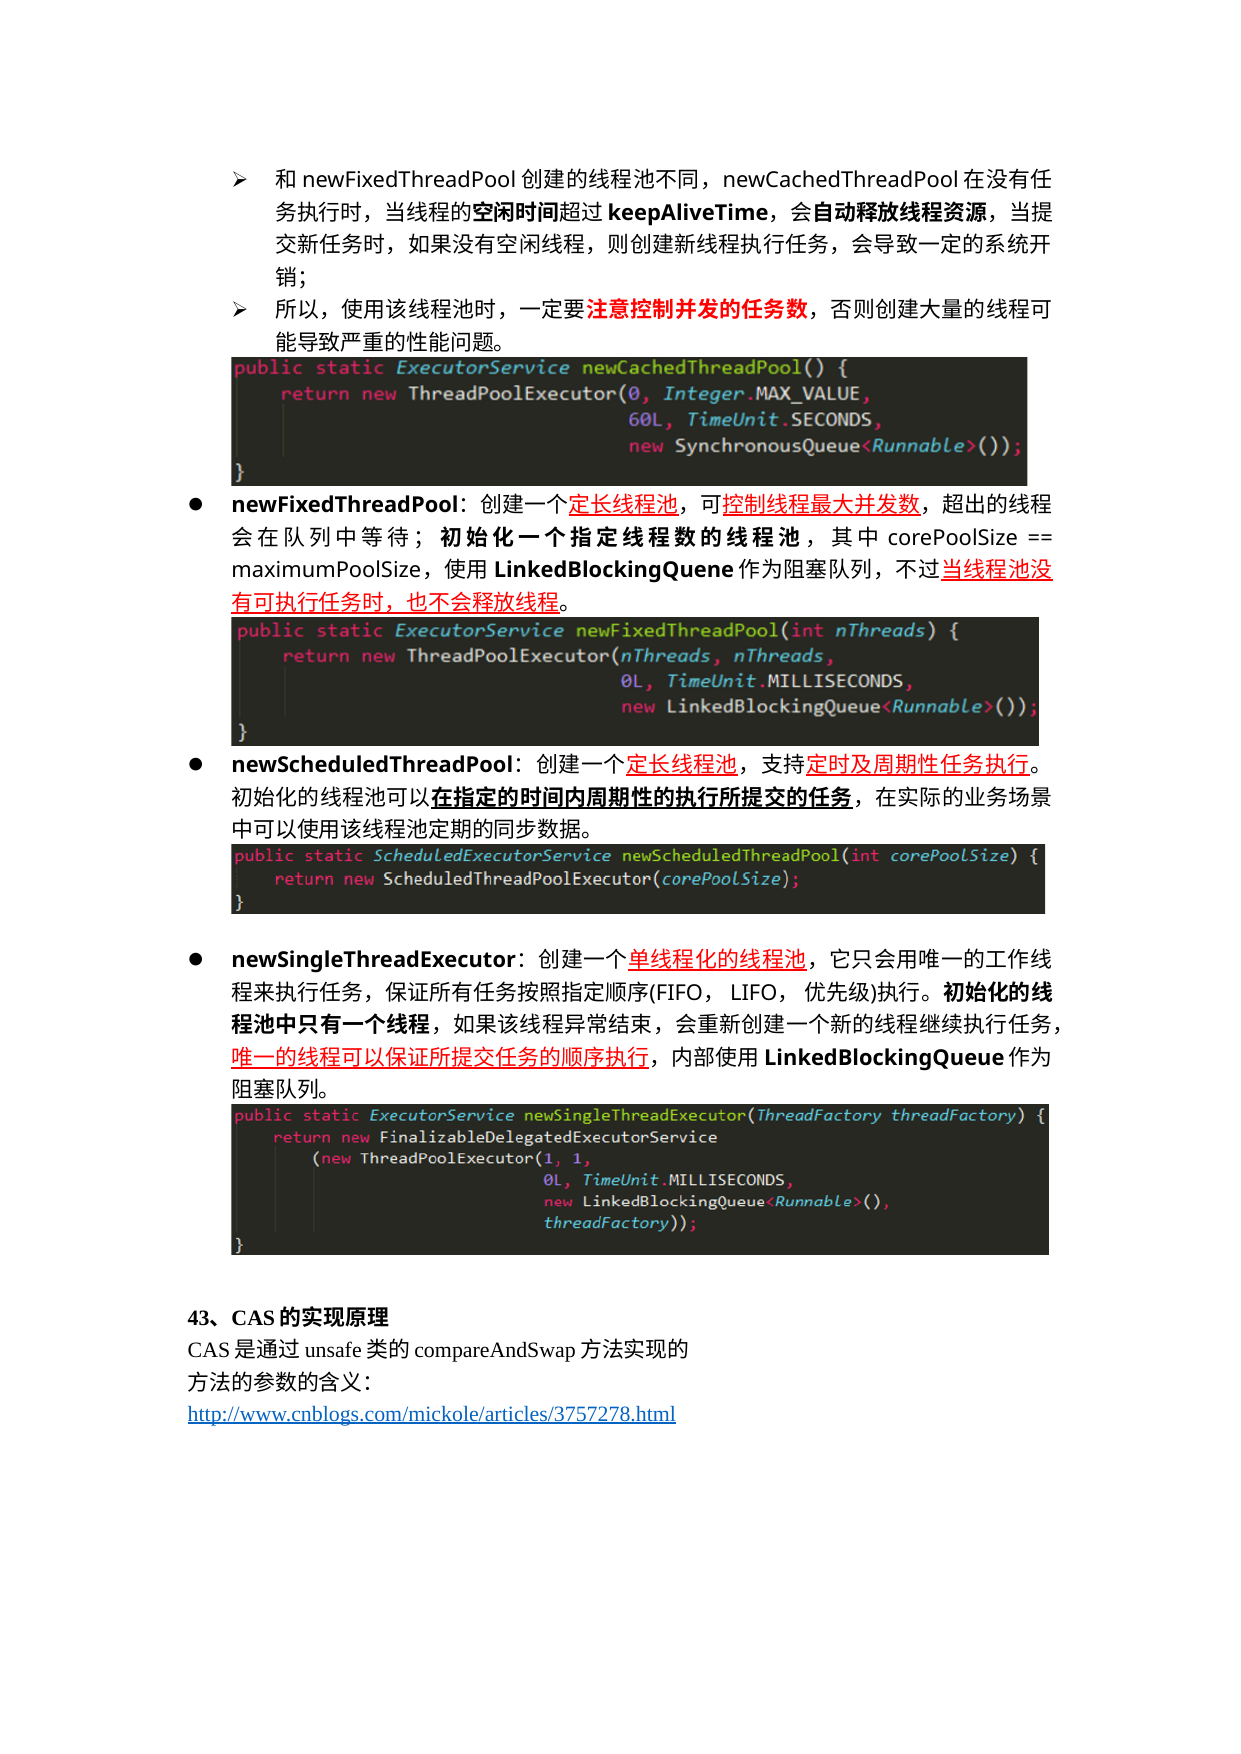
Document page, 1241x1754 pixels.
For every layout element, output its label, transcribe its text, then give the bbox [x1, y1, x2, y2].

list newScheduledThreadPool：创建一个定长线程池，支持定时及周期性任务执行。初始化的线程池可以在指定的时间内周期性的执行所提交的任务，在实际的业务场景中可以使用该线程池定期的同步数据。 [187, 747, 1053, 844]
list 所以，使用该线程池时，一定要注意控制并发的任务数，否则创建大量的线程可能导致严重的性能问题。 [231, 292, 1053, 357]
picture [231, 844, 1046, 914]
list newSingleThreadExecutor：创建一个单线程化的线程池，它只会用唯一的工作线程来执行任务，保证所有任务按照指定顺序(FIFO， LIFO， 优先级)执行。初始化的线程池中只有一个线程，如果该线程异常结束，会重新创建一个新的线程继续执行任务，唯一的线程可以保证所提交任务的顺序执行，内部使用LinkedBlockingQueue作为阻塞队列。 [187, 942, 1053, 1104]
list 和newFixedThreadPool创建的线程池不同，newCachedThreadPool在没有任务执行时，当线程的空闲时间超过keepAliveTime，会自动释放线程资源，当提交新任务时，如果没有空闲线程，则创建新线程执行任务，会导致一定的系统开销； [231, 162, 1053, 292]
picture [231, 1104, 1049, 1255]
text CAS是通过unsafe类的compareAndSwap方法实现的 [187, 1332, 1053, 1364]
picture [231, 617, 1039, 746]
text 方法的参数的含义： [187, 1364, 1053, 1397]
text 43、CAS的实现原理 [187, 1299, 1053, 1332]
picture [231, 357, 1028, 486]
list newFixedThreadPool：创建一个定长线程池，可控制线程最大并发数，超出的线程会在队列中等待；初始化一个指定线程数的线程池，其中corePoolSize == maximumPoolSize，使用LinkedBlockingQuene作为阻塞队列，不过当线程池没有可执行任务时，也不会释放线程。 [187, 487, 1053, 617]
text http://www.cnblogs.com/mickole/articles/3757278.html [187, 1397, 1053, 1429]
